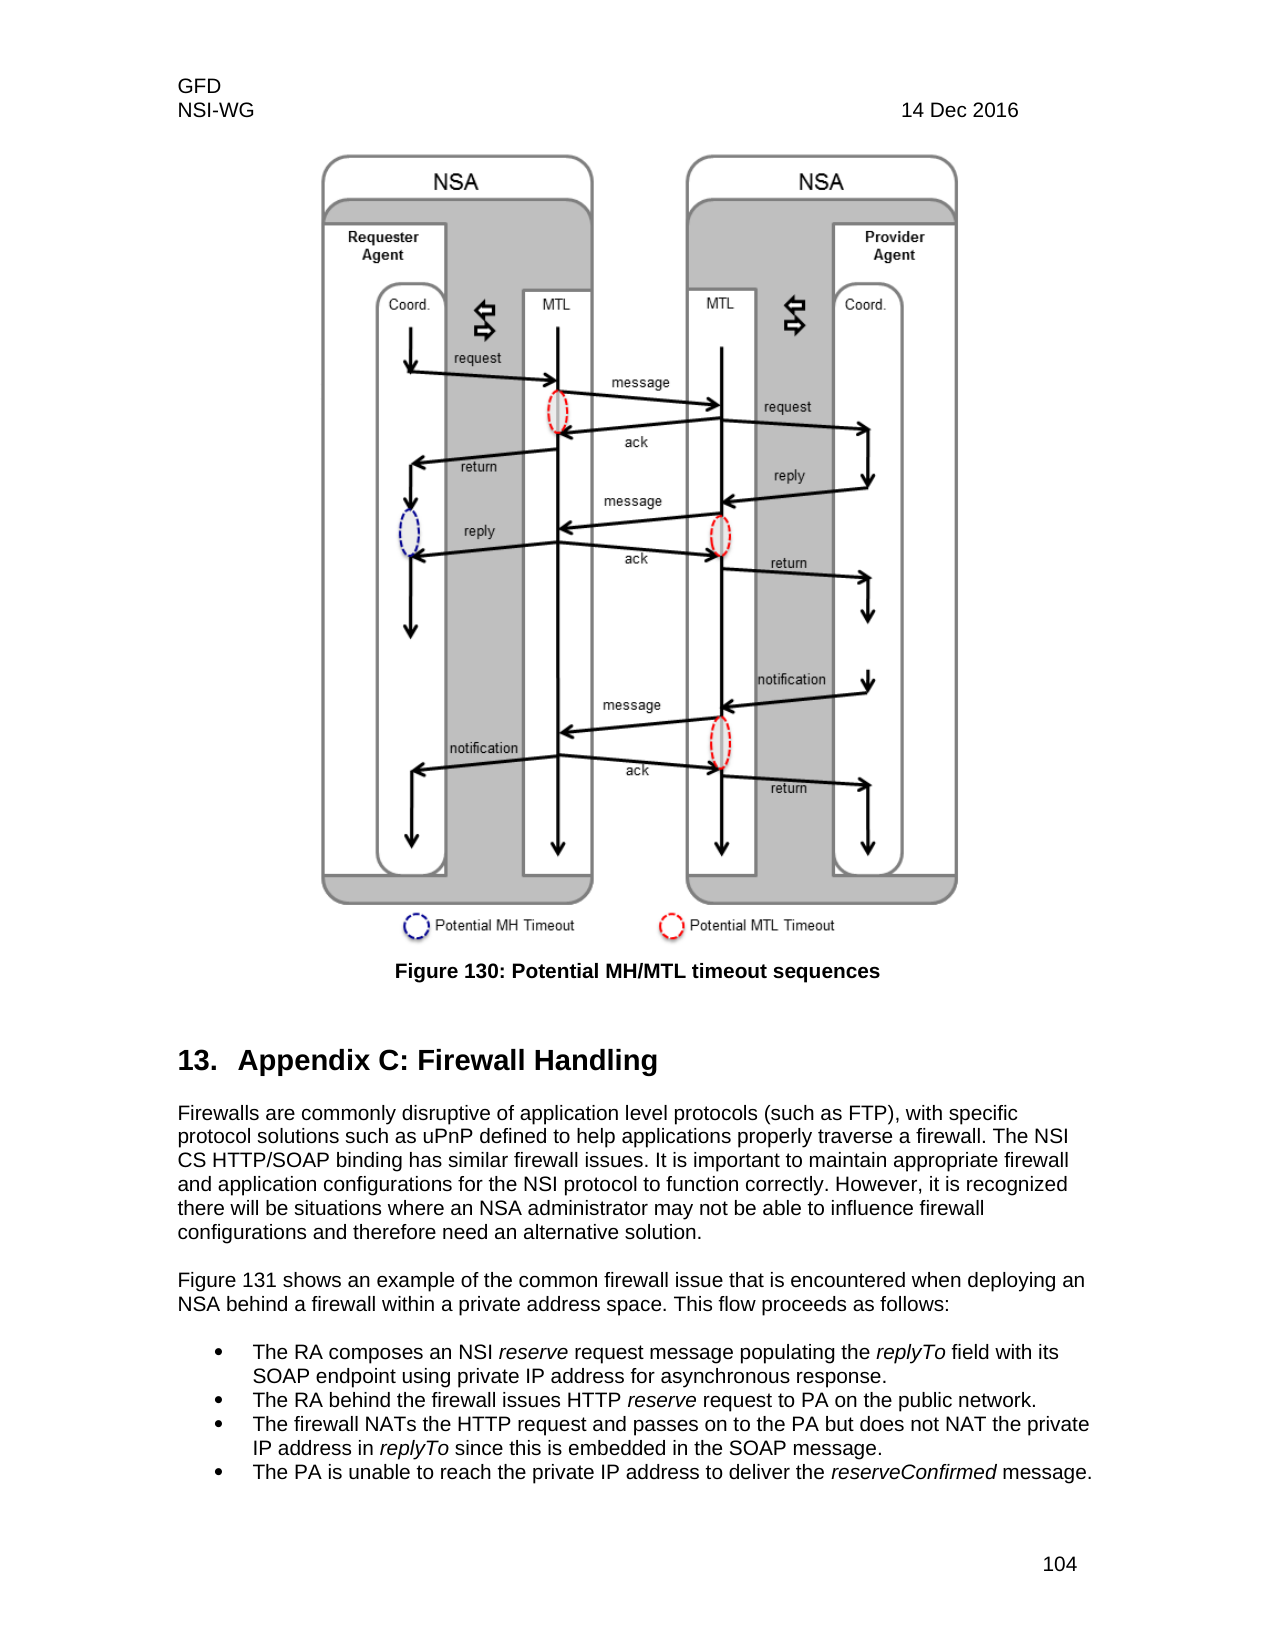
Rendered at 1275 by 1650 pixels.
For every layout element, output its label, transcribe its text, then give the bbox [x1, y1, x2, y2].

list The PA is unable to reach the private IP address to deliver the reserveConfirmed message. [215, 1460, 1098, 1484]
text Figure 131 shows an example of the common firewall issue that is encountered when deploying an NSA behind a firewall within a private address space. This flow proceeds as follows: [177, 1268, 1098, 1316]
list The firewall NATs the HTTP request and passes on to the PA but does not NAT the private IP address in replyTo since this is embedded in the SOAP message. [215, 1412, 1098, 1460]
text Firewalls are commonly disruptive of application level protocols (such as FTP), with specific protocol solutions such as uPnP defined to help applications properly traverse a firewall. The NSI CS HTTP/SOAP binding has similar firewall issues. It is important to maintain appropriate firewall and application configurations for the NSI protocol to function correctly. However, it is recognized there will be situations where an NSA administrator may not be able to influence firewall configurations and therefore need an alternative solution. [177, 1100, 1098, 1244]
list The RA behind the firewall issues HTTP reserve request to PA on the public network. [215, 1388, 1098, 1412]
list The RA composes an NSI reserve request message populating the replyTo field with its SOAP endpoint using private IP address for asynchronous response. [215, 1340, 1098, 1388]
subtitle Appendix C: Firewall Handling [177, 1043, 1098, 1076]
picture [276, 150, 999, 946]
